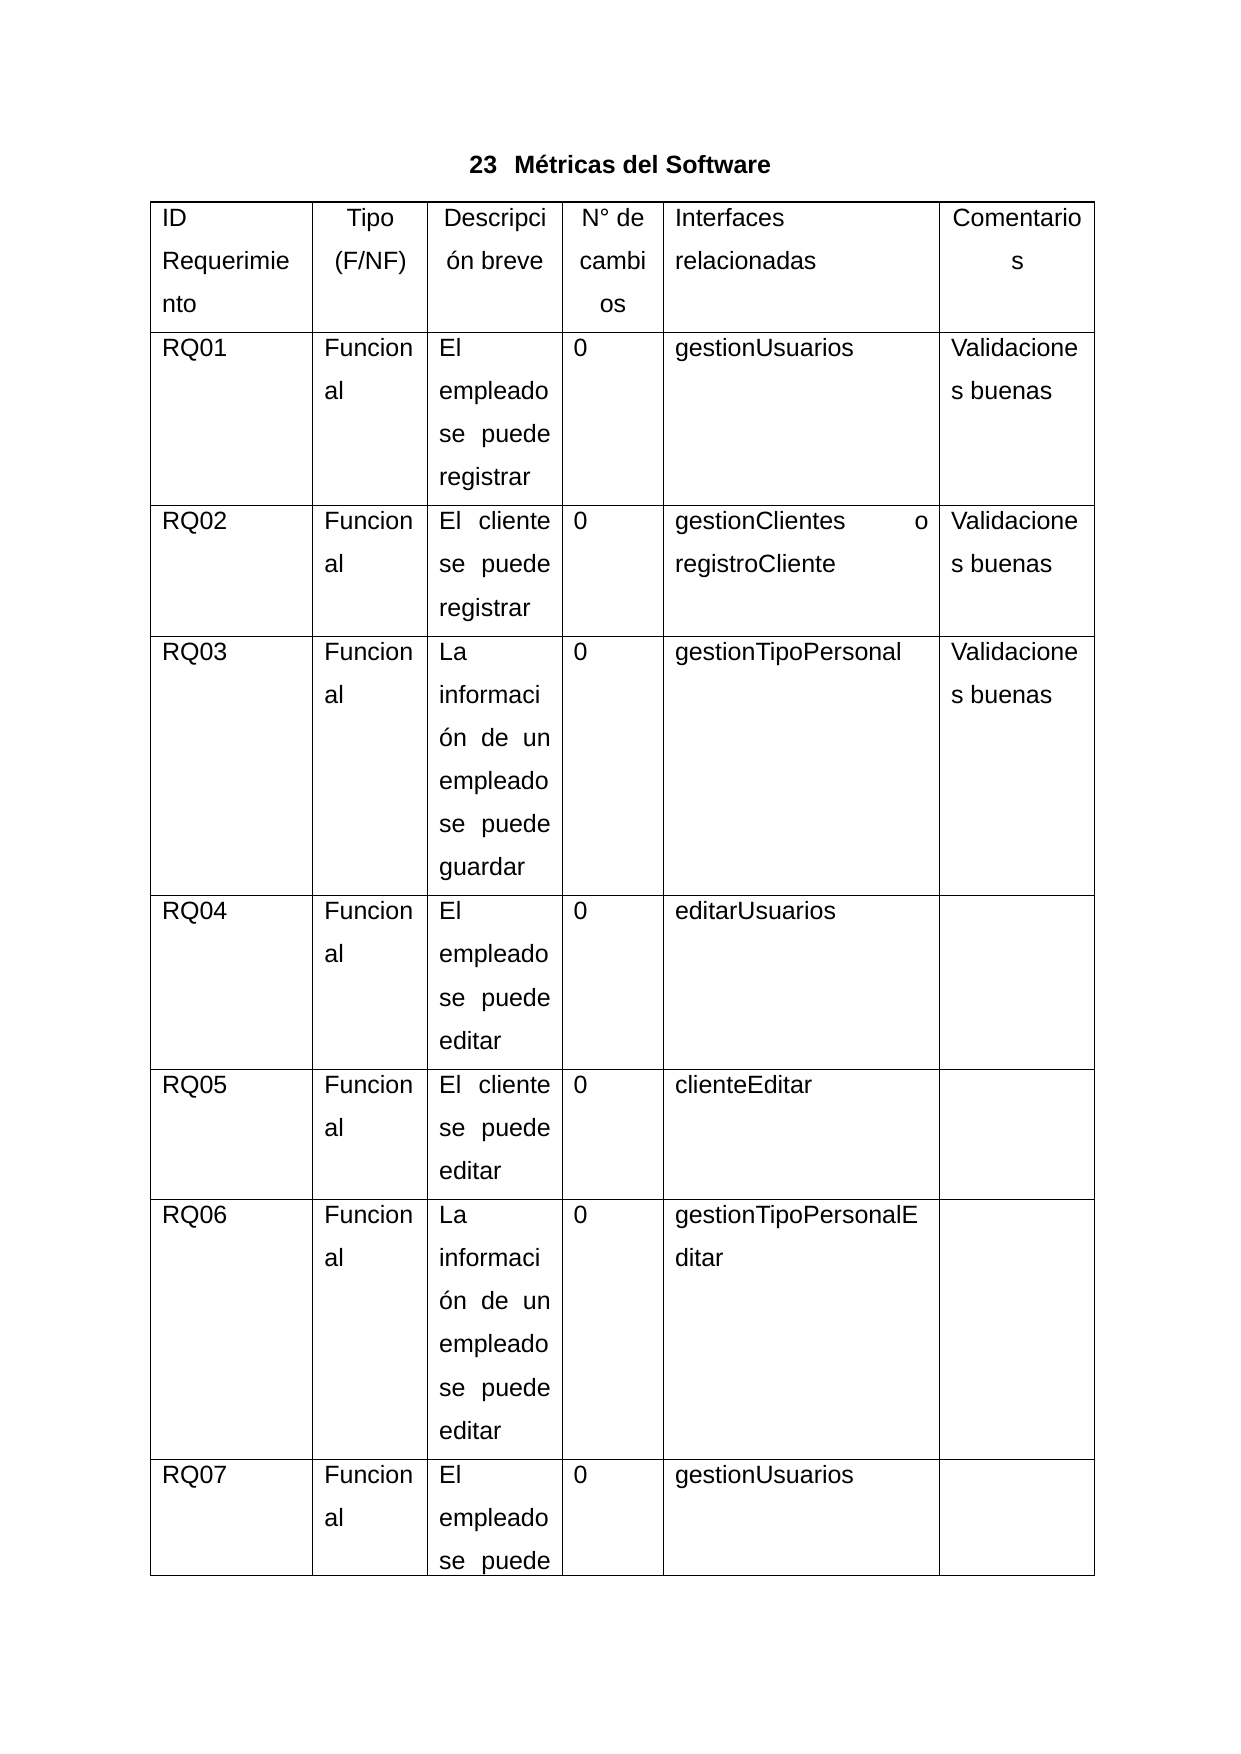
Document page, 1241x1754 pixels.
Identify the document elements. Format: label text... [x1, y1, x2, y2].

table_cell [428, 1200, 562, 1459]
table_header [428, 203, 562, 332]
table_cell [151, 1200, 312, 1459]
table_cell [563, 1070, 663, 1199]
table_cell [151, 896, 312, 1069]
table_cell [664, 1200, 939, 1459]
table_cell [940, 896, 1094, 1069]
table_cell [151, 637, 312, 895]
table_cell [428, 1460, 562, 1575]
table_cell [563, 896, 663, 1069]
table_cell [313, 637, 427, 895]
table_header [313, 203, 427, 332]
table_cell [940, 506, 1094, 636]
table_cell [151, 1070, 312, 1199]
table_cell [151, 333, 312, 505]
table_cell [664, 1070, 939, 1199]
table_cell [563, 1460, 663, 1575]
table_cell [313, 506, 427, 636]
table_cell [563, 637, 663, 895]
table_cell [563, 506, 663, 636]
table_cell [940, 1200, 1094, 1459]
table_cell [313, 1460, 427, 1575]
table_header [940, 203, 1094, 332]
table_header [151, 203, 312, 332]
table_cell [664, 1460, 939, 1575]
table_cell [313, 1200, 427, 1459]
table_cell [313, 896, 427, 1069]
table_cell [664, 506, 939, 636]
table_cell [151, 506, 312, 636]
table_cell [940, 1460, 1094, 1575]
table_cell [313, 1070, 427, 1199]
subtitle Métricas del Software [150, 150, 1090, 179]
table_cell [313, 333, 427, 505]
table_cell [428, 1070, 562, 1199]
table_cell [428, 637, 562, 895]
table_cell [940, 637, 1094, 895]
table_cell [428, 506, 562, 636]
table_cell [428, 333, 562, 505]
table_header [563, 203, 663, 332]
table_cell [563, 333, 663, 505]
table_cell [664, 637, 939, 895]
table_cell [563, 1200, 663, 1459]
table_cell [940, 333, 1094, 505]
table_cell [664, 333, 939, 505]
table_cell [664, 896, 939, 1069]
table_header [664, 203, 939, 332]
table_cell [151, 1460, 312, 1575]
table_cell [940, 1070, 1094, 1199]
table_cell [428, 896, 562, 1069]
